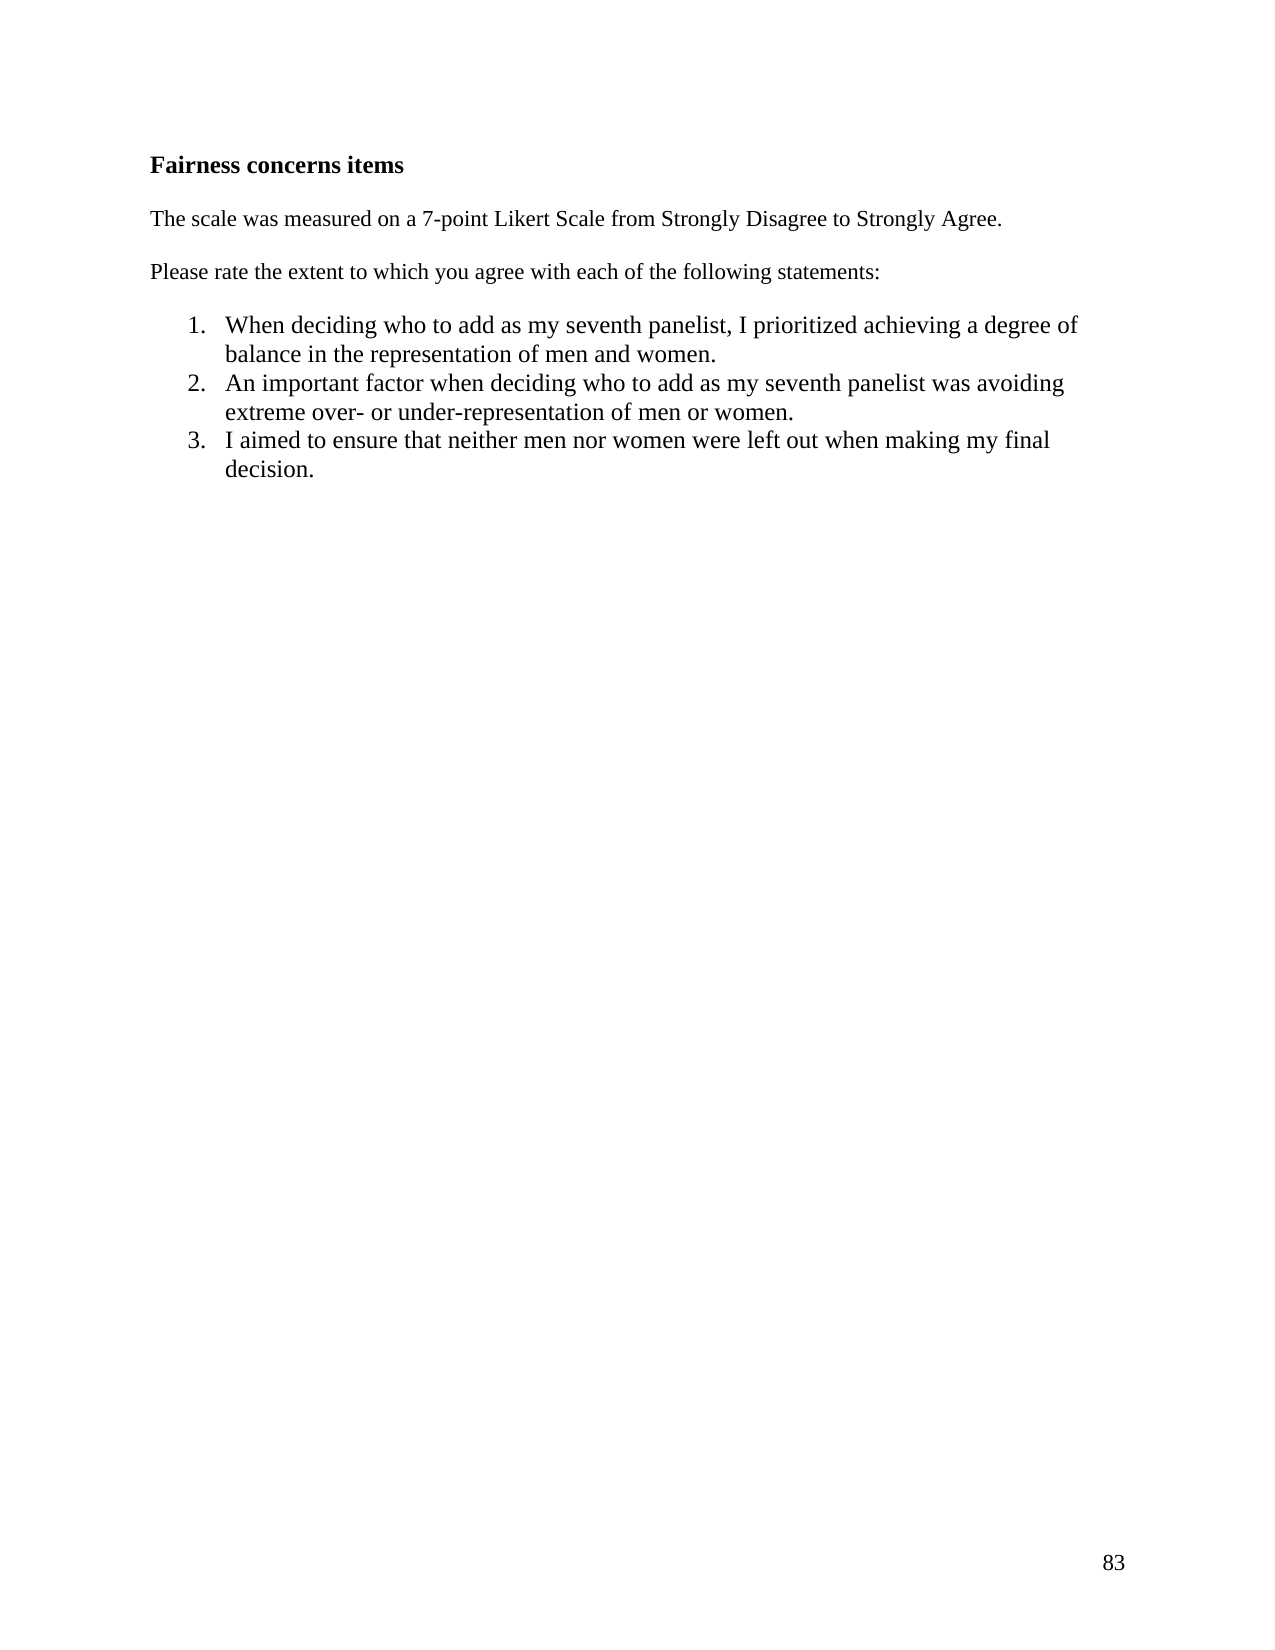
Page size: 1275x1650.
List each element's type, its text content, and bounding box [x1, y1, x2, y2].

text Fairness concerns items The scale was measured on a 7-point Likert Scale from Strongly Disagree to Strongly Agree. Please rate the extent to which you agree with each of the following statements: [150, 150, 1125, 311]
list An important factor when deciding who to add as my seventh panelist was avoiding extreme over- or under-representation of men or women. [187, 368, 1125, 426]
list I aimed to ensure that neither men nor women were left out when making my final decision. [187, 426, 1125, 483]
list When deciding who to add as my seventh panelist, I prioritized achieving a degree of balance in the representation of men and women. [187, 311, 1125, 368]
